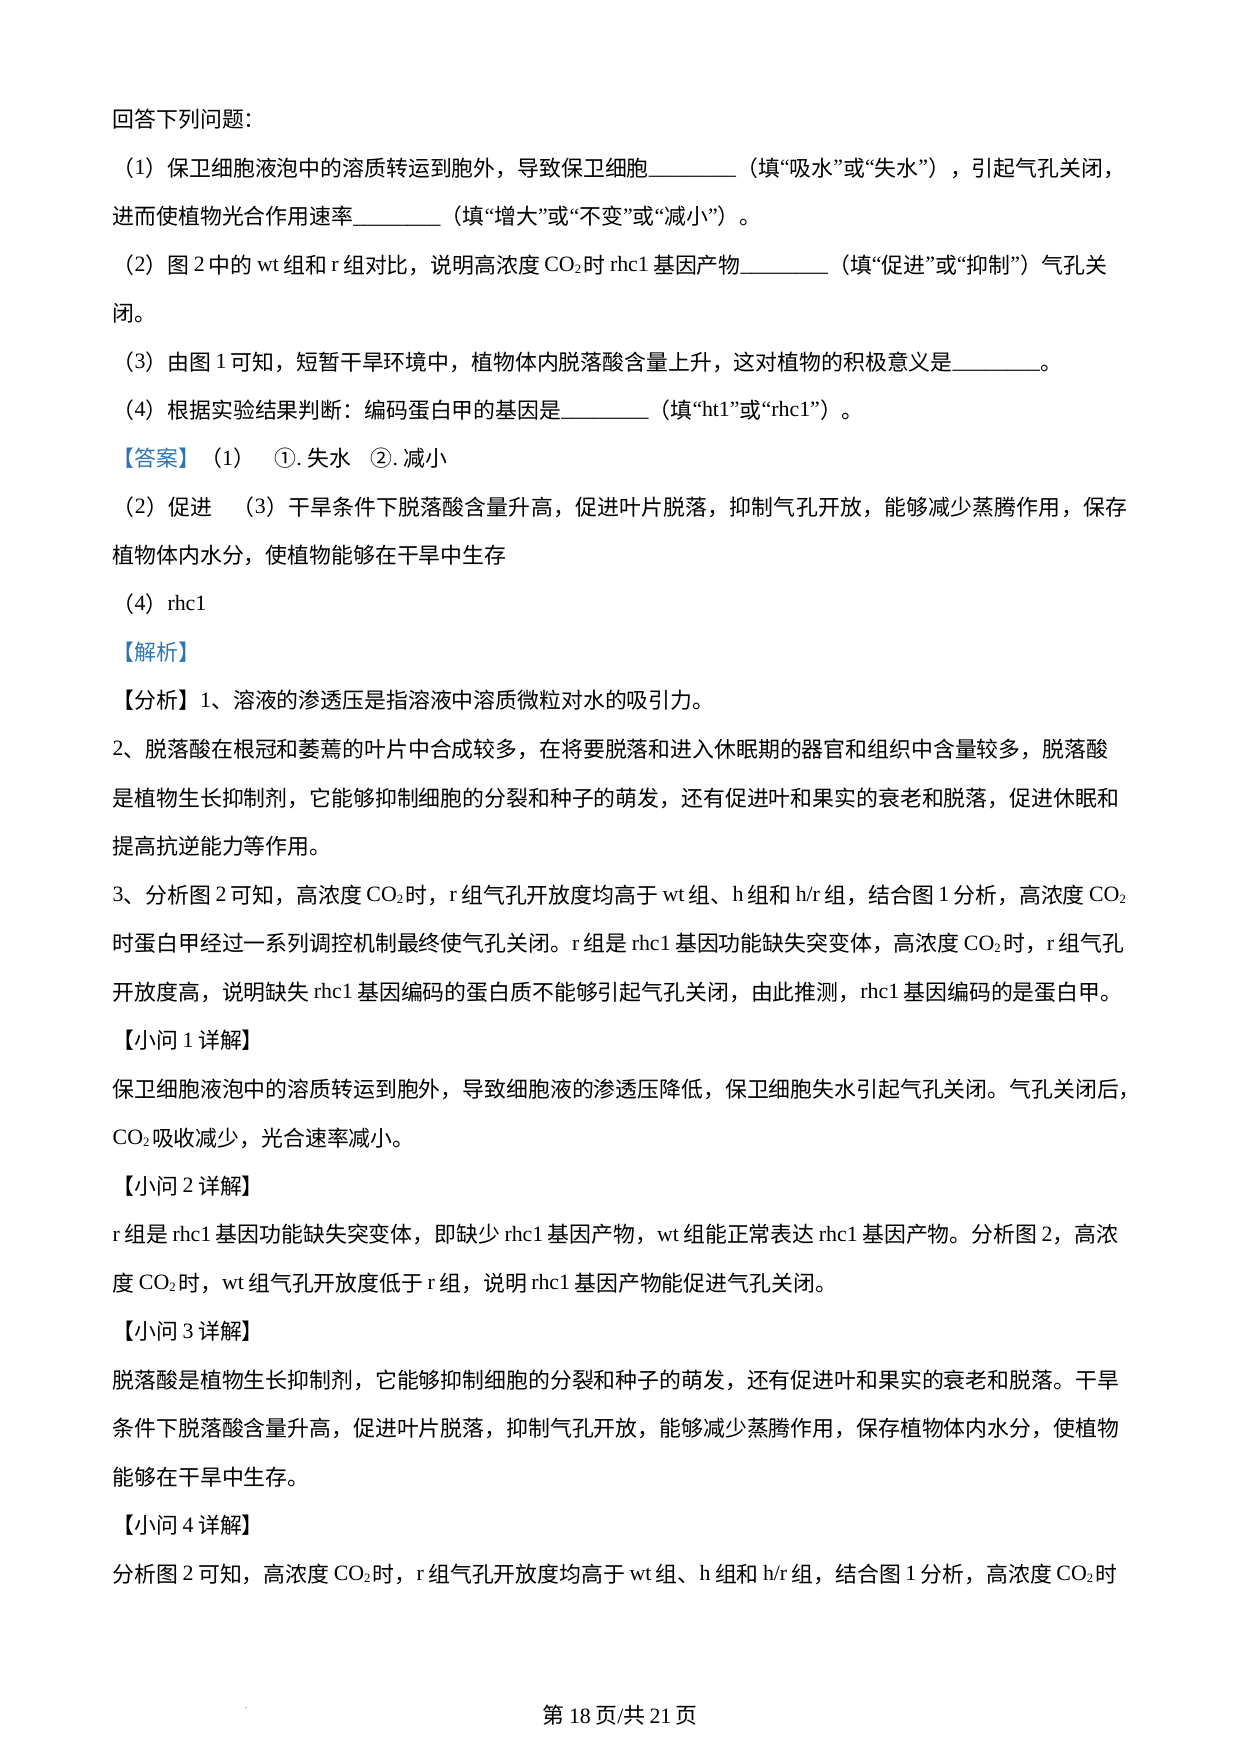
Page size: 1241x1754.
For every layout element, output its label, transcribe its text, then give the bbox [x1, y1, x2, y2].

text （2）图2中的wt组和r组对比，说明高浓度CO2时rhc1基因产物________（填“促进”或“抑制”）气孔关闭。 [112, 247, 1128, 328]
text 【答案】（1） ①. 失水 ②. 减小 [112, 441, 1128, 473]
text 【小问3详解】 [112, 1314, 1128, 1346]
text 【小问4详解】 [112, 1508, 1128, 1541]
text （1）保卫细胞液泡中的溶质转运到胞外，导致保卫细胞________（填“吸水”或“失水”），引起气孔关闭，进而使植物光合作用速率________（填“增大”或“不变”或“减小”）。 [112, 150, 1128, 231]
text 【小问2详解】 [112, 1168, 1128, 1201]
text r组是rhc1基因功能缺失突变体，即缺少rhc1基因产物，wt组能正常表达rhc1基因产物。分析图2，高浓度CO2时，wt组气孔开放度低于r组，说明rhc1基因产物能促进气孔关闭。 [112, 1217, 1128, 1298]
text 【解析】 [112, 635, 1128, 667]
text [112, 1556, 1128, 1589]
text 回答下列问题： [112, 102, 1128, 134]
text 【小问1详解】 [112, 1023, 1128, 1056]
text 2、脱落酸在根冠和萎蔫的叶片中合成较多，在将要脱落和进入休眠期的器官和组织中含量较多，脱落酸是植物生长抑制剂，它能够抑制细胞的分裂和种子的萌发，还有促进叶和果实的衰老和脱落，促进休眠和提高抗逆能力等作用。 [112, 731, 1128, 861]
text （2）促进 （3）干旱条件下脱落酸含量升高，促进叶片脱落，抑制气孔开放，能够减少蒸腾作用，保存植物体内水分，使植物能够在干旱中生存 [112, 489, 1128, 571]
text （3）由图1可知，短暂干旱环境中，植物体内脱落酸含量上升，这对植物的积极意义是________。 [112, 344, 1128, 377]
text 3、分析图2可知，高浓度CO2时，r组气孔开放度均高于wt组、h组和h/r组，结合图1分析，高浓度CO2时蛋白甲经过一系列调控机制最终使气孔关闭。r组是rhc1基因功能缺失突变体，高浓度CO2时，r组气孔开放度高，说明缺失rhc1基因编码的蛋白质不能够引起气孔关闭，由此推测，rhc1基因编码的是蛋白甲。 [112, 877, 1128, 1007]
text （4）根据实验结果判断：编码蛋白甲的基因是________（填“ht1”或“rhc1”）。 [112, 393, 1128, 425]
text 【分析】1、溶液的渗透压是指溶液中溶质微粒对水的吸引力。 [112, 683, 1128, 716]
text 脱落酸是植物生长抑制剂，它能够抑制细胞的分裂和种子的萌发，还有促进叶和果实的衰老和脱落。干旱条件下脱落酸含量升高，促进叶片脱落，抑制气孔开放，能够减少蒸腾作用，保存植物体内水分，使植物能够在干旱中生存。 [112, 1362, 1128, 1492]
text （4）rhc1 [112, 586, 1128, 619]
text 保卫细胞液泡中的溶质转运到胞外，导致细胞液的渗透压降低，保卫细胞失水引起气孔关闭。气孔关闭后，CO2吸收减少，光合速率减小。 [112, 1071, 1128, 1153]
